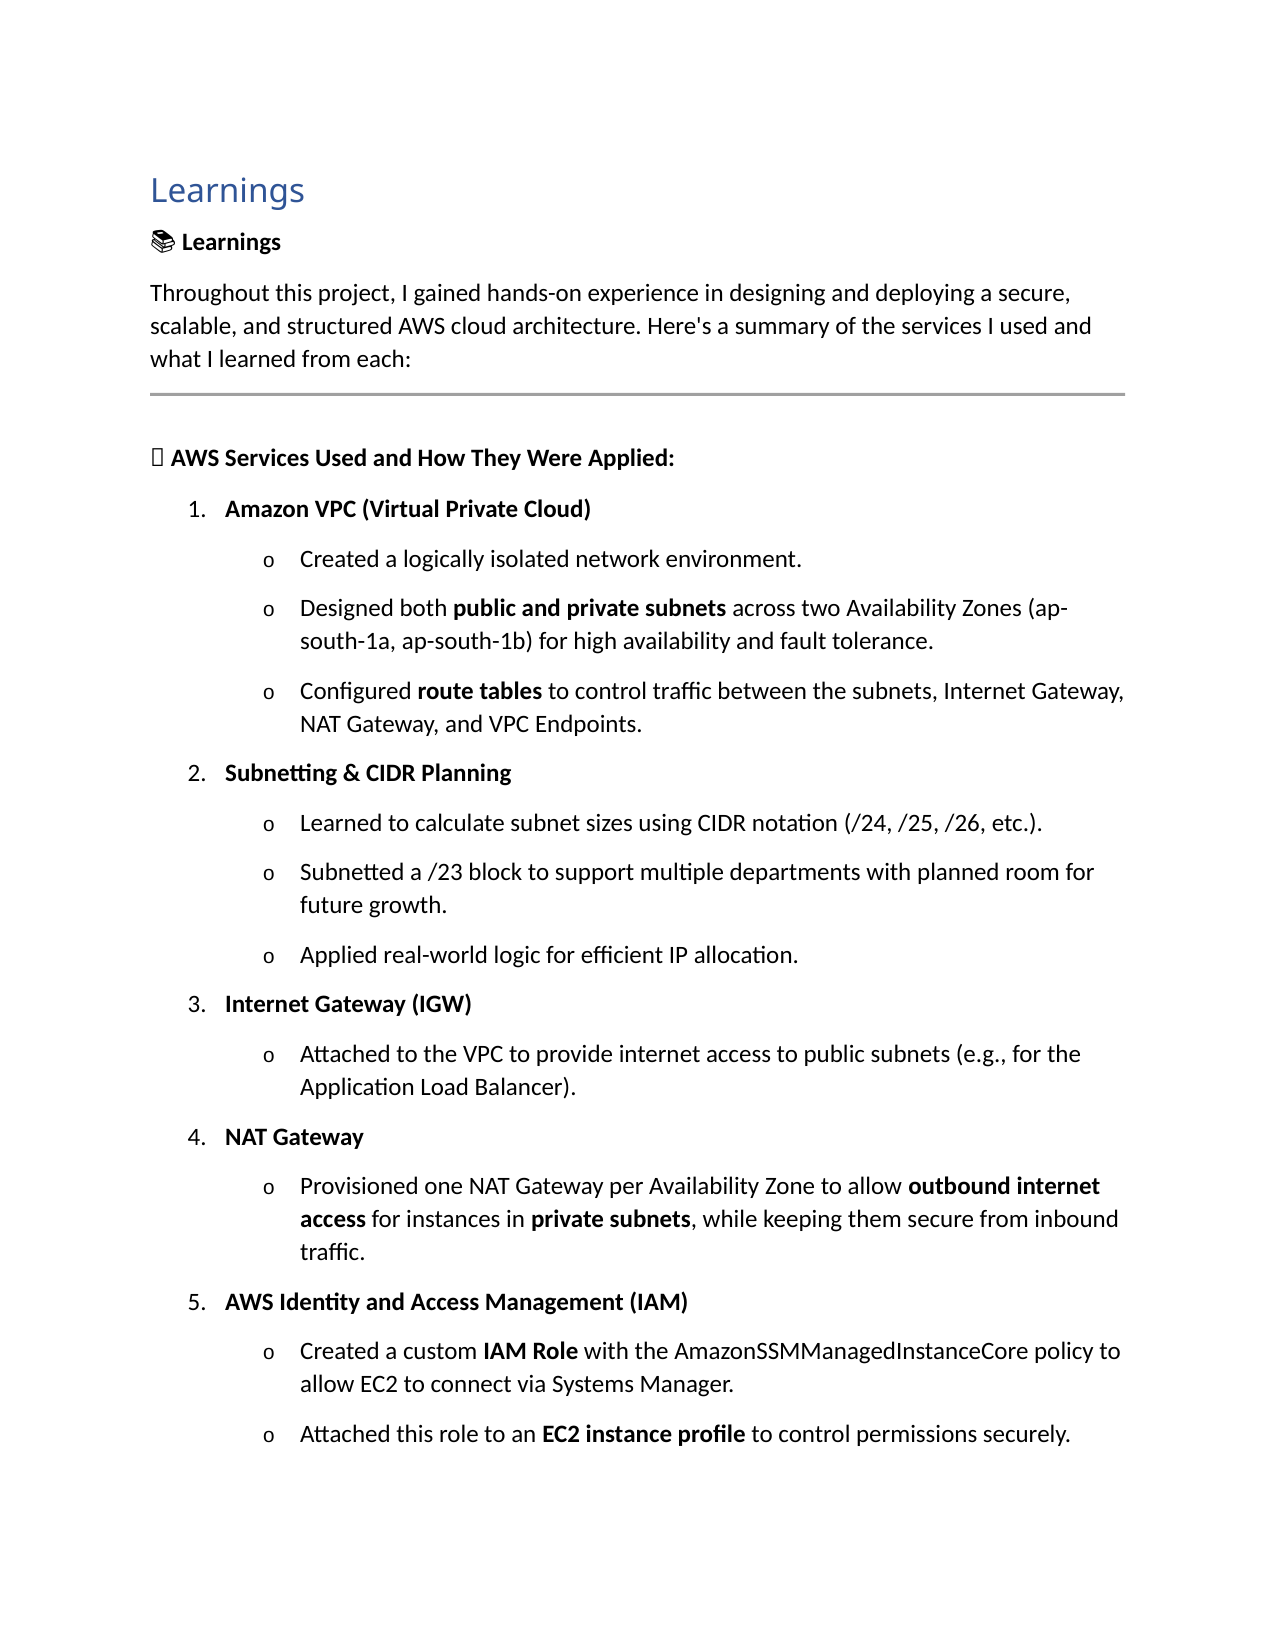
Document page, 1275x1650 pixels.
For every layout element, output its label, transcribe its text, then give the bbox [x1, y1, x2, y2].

list AWS Identity and Access Management (IAM) [187, 1286, 1125, 1316]
list Created a logically isolated network environment. [262, 543, 1125, 573]
list Internet Gateway (IGW) [187, 988, 1125, 1019]
list Subnetting & CIDR Planning [187, 757, 1125, 788]
list Created a custom IAM Role with the AmazonSSMManagedInstanceCore policy to allow EC2 to connect via Systems Manager. [262, 1335, 1125, 1399]
text 📚 Learnings [150, 224, 1125, 258]
list Applied real-world logic for efficient IP allocation. [262, 939, 1125, 969]
list Designed both public and private subnets across two Availability Zones (ap-south-1a, ap-south-1b) for high availability and fault tolerance. [262, 592, 1125, 656]
list Amazon VPC (Virtual Private Cloud) [187, 493, 1125, 524]
list NAT Gateway [187, 1121, 1125, 1151]
list Attached this role to an EC2 instance profile to control permissions securely. [262, 1418, 1125, 1448]
list Configured route tables to control traffic between the subnets, Internet Gateway, NAT Gateway, and VPC Endpoints. [262, 675, 1125, 738]
list Attached to the VPC to provide internet access to public subnets (e.g., for the Application Load Balancer). [262, 1038, 1125, 1102]
list Subnetted a /23 block to support multiple departments with planned room for future growth. [262, 856, 1125, 920]
list Learned to calculate subnet sizes using CIDR notation (/24, /25, /26, etc.). [262, 807, 1125, 837]
text Throughout this project, I gained hands-on experience in designing and deploying a secure, scalable, and structured AWS cloud architecture. Here's a summary of the services I used and what I learned from each: [150, 277, 1125, 374]
subtitle Learnings [150, 167, 1125, 212]
list Provisioned one NAT Gateway per Availability Zone to allow outbound internet access for instances in private subnets, while keeping them secure from inbound traffic. [262, 1170, 1125, 1267]
text ✅ AWS Services Used and How They Were Applied: [150, 440, 1125, 474]
